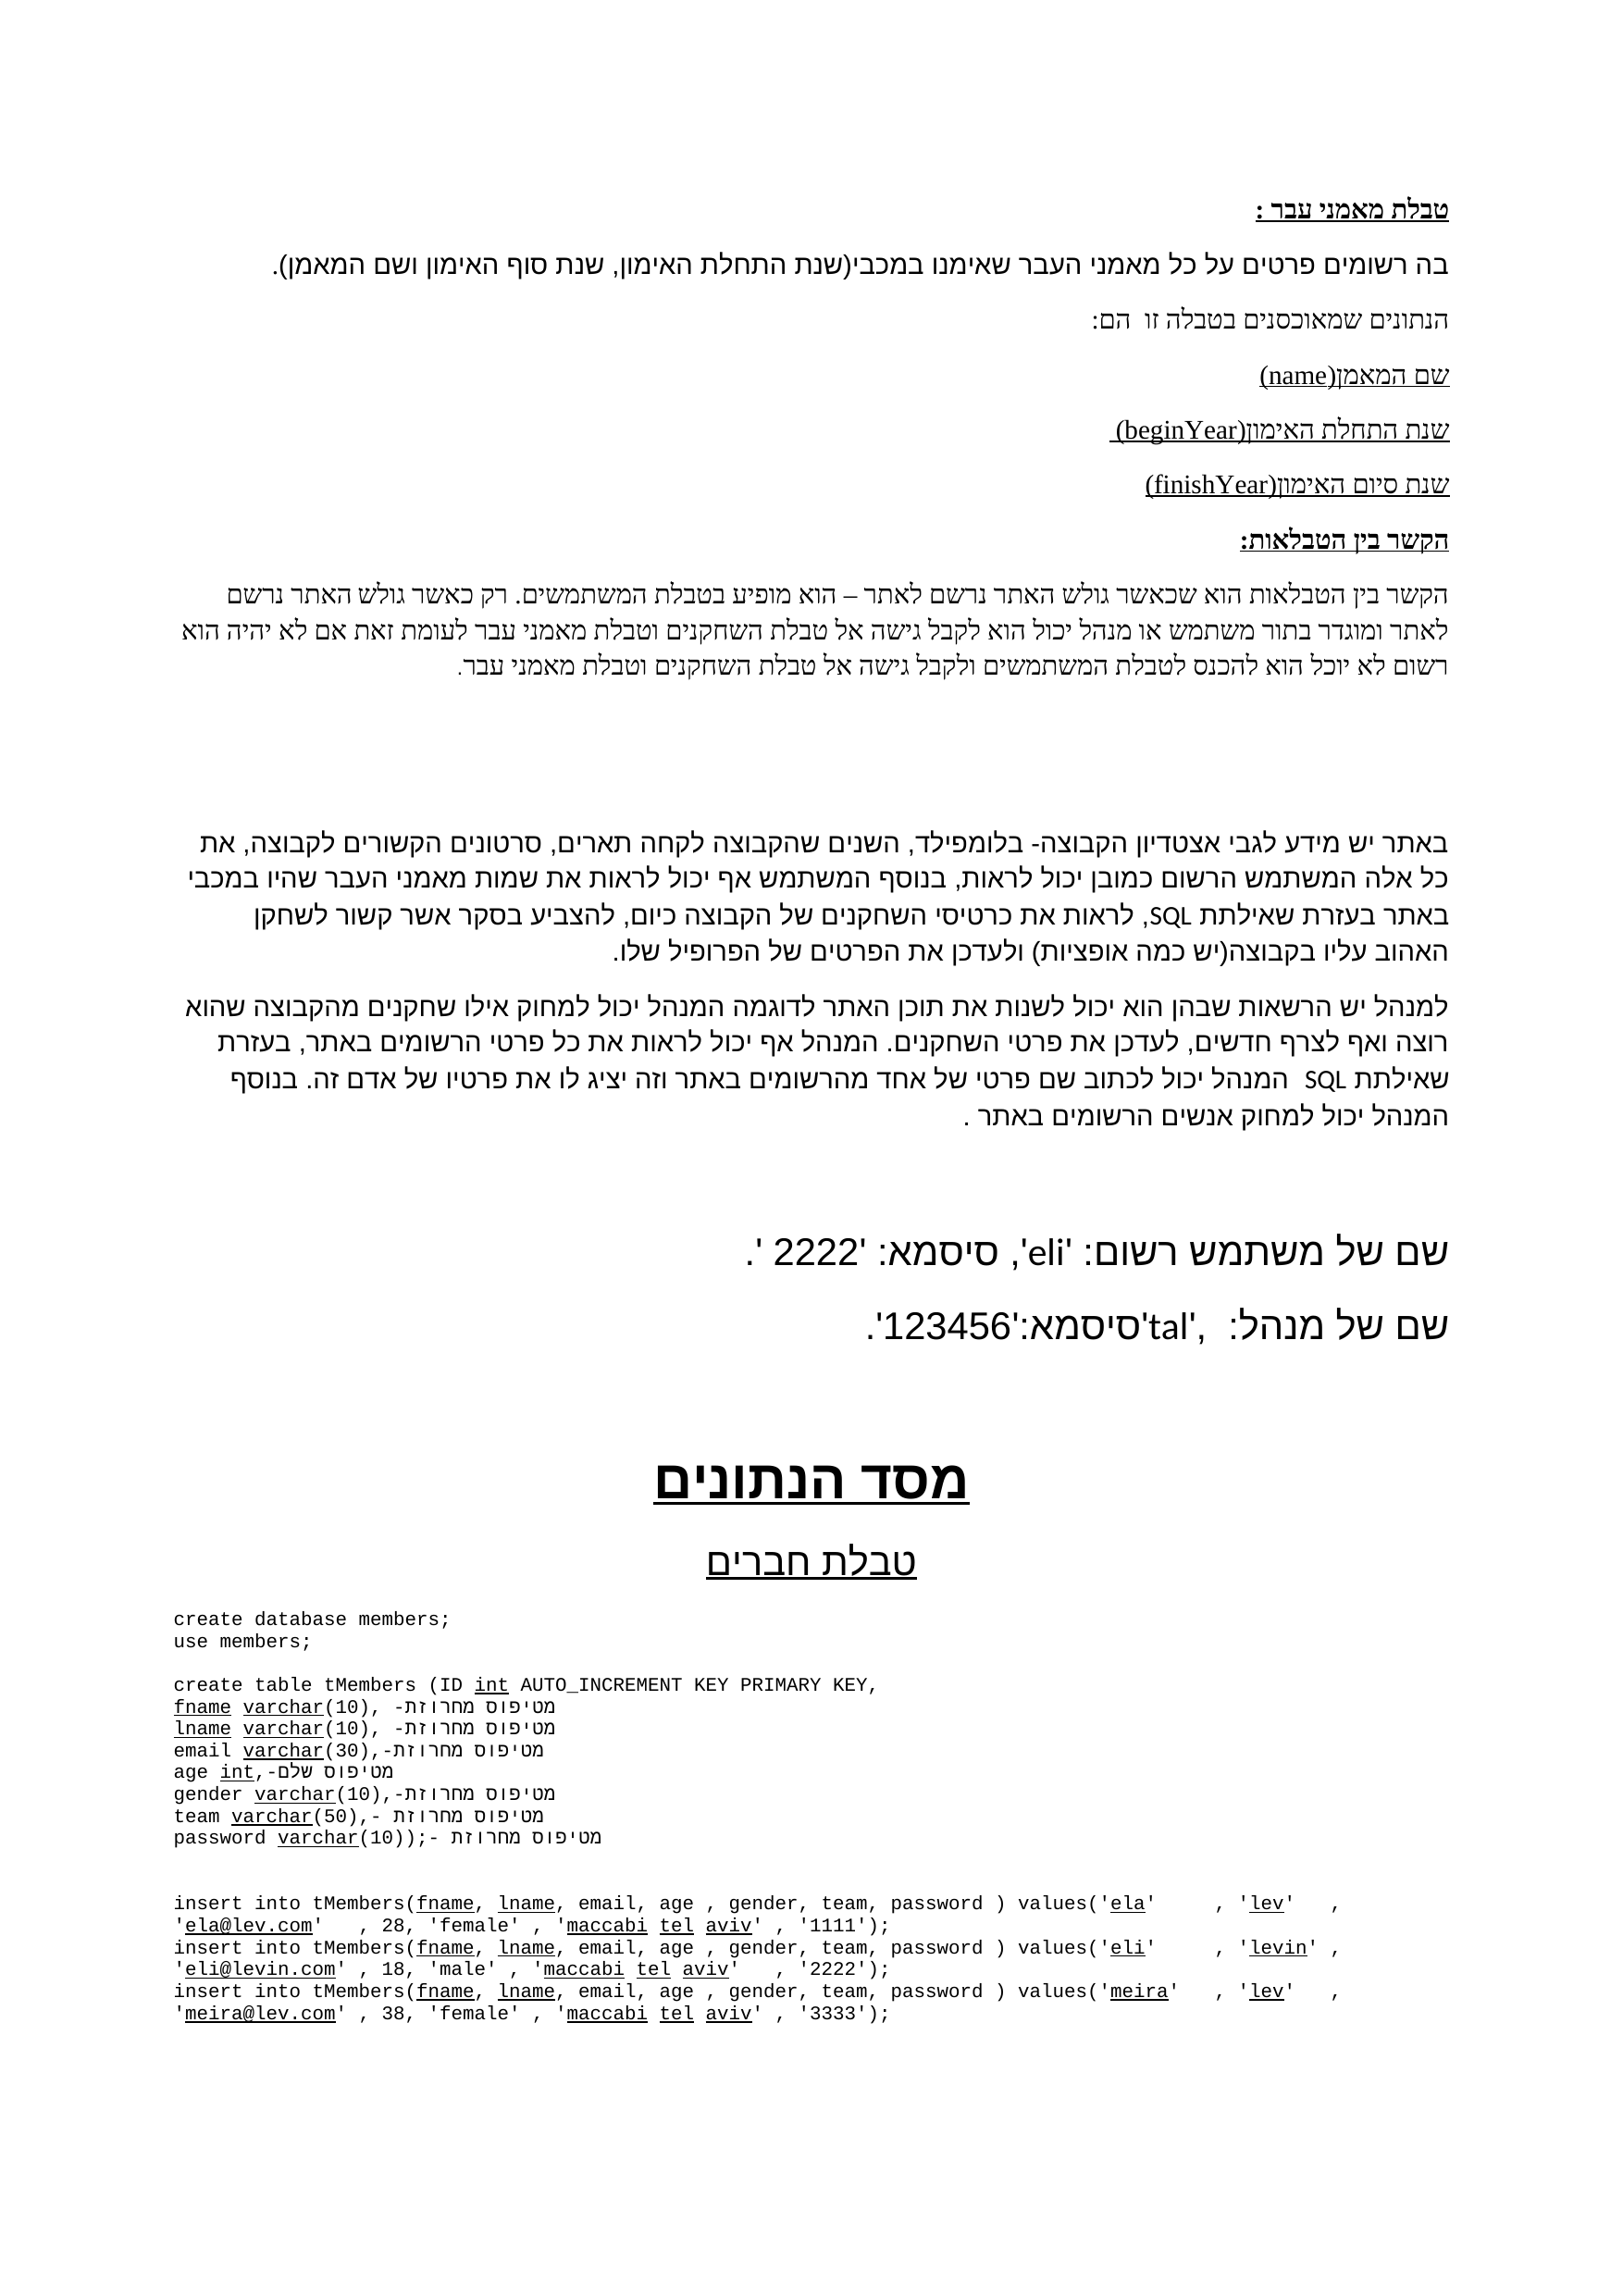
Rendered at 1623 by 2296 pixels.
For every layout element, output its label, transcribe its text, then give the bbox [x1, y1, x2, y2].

text fname varchar(10), -מטיפוס מחרוזת [173, 1696, 1449, 1719]
text create table tMembers (ID int AUTO_INCREMENT KEY PRIMARY KEY, [173, 1675, 1449, 1696]
text create database members; [173, 1609, 1449, 1632]
text באתר יש מידע לגבי אצטדיון הקבוצה- בלומפילד, השנים שהקבוצה לקחה תארים, סרטונים הקשורים לקבוצה, את כל אלה המשתמש הרשום כמובן יכול לראות, בנוסף המשתמש אף יכול לראות את שמות מאמני העבר שהיו במכבי באתר בעזרת שאילתת SQL, לראות את כרטיסי השחקנים של הקבוצה כיום, להצביע בסקר אשר קשור לשחקן האהוב עליו בקבוצה(יש כמה אופציות) ולעדכן את הפרטים של הפרופיל שלו. [173, 827, 1449, 967]
text insert into tMembers(fname, lname, email, age , gender, team, password ) values('eli' , 'levin' , 'eli@levin.com' , 18, 'male' , 'maccabi tel aviv' , '2222'); [173, 1938, 1449, 1981]
text insert into tMembers(fname, lname, email, age , gender, team, password ) values('meira' , 'lev' , 'meira@lev.com' , 38, 'female' , 'maccabi tel aviv' , '3333'); [173, 1981, 1449, 2025]
text בה רשומים פרטים על כל מאמני העבר שאימנו במכבי(שנת התחלת האימון, שנת סוף האימון ושם המאמן). [173, 249, 1449, 279]
text הקשר בין הטבלאות: [173, 524, 1449, 554]
text שנת סיום האימון(finishYear) [173, 468, 1449, 500]
text team varchar(50),- מטיפוס מחרוזת [173, 1806, 1449, 1828]
text שם של משתמש רשום: 'eli', סיסמא: '2222 '. [173, 1228, 1449, 1275]
text למנהל יש הרשאות שבהן הוא יכול לשנות את תוכן האתר לדוגמה המנהל יכול למחוק אילו שחקנים מהקבוצה שהוא רוצה ואף לצרף חדשים, לעדכן את פרטי השחקנים. המנהל אף יכול לראות את כל פרטי הרשומים באתר, בעזרת שאילתת SQL המנהל יכול לכתוב שם פרטי של אחד מהרשומים באתר וזה יציג לו את פרטיו של אדם זה. בנוסף המנהל יכול למחוק אנשים הרשומים באתר . [173, 991, 1449, 1131]
text gender varchar(10),-מטיפוס מחרוזת [173, 1784, 1449, 1806]
text שנת התחלת האימון(beginYear) [173, 414, 1449, 445]
text טבלת מאמני עבר : [173, 193, 1449, 225]
text הקשר בין הטבלאות הוא שכאשר גולש האתר נרשם לאתר – הוא מופיע בטבלת המשתמשים. רק כאשר גולש האתר נרשם לאתר ומוגדר בתור משתמש או מנהל יכול הוא לקבל גישה אל טבלת השחקנים וטבלת מאמני עבר לעומת זאת אם לא יהיה הוא רשום לא יוכל הוא להכנס לטבלת המשתמשים ולקבל גישה אל טבלת השחקנים וטבלת מאמני עבר. [173, 578, 1449, 681]
text email varchar(30),-מטיפוס מחרוזת [173, 1741, 1449, 1762]
text הנתונים שמאוכסנים בטבלה זו הם: [173, 304, 1449, 335]
text insert into tMembers(fname, lname, email, age , gender, team, password ) values('ela' , 'lev' , 'ela@lev.com' , 28, 'female' , 'maccabi tel aviv' , '1111'); [173, 1893, 1449, 1938]
text password varchar(10));- מטיפוס מחרוזת [173, 1828, 1449, 1850]
text טבלת חברים [173, 1539, 1449, 1583]
text מסד הנתונים [173, 1448, 1449, 1510]
text use members; [173, 1632, 1449, 1653]
text שם המאמן(name) [173, 359, 1449, 390]
text lname varchar(10), -מטיפוס מחרוזת [173, 1719, 1449, 1741]
text שם של מנהל: ,'tal'סיסמא:'123456'. [173, 1302, 1449, 1348]
text age int,-מטיפוס שלם [173, 1762, 1449, 1784]
